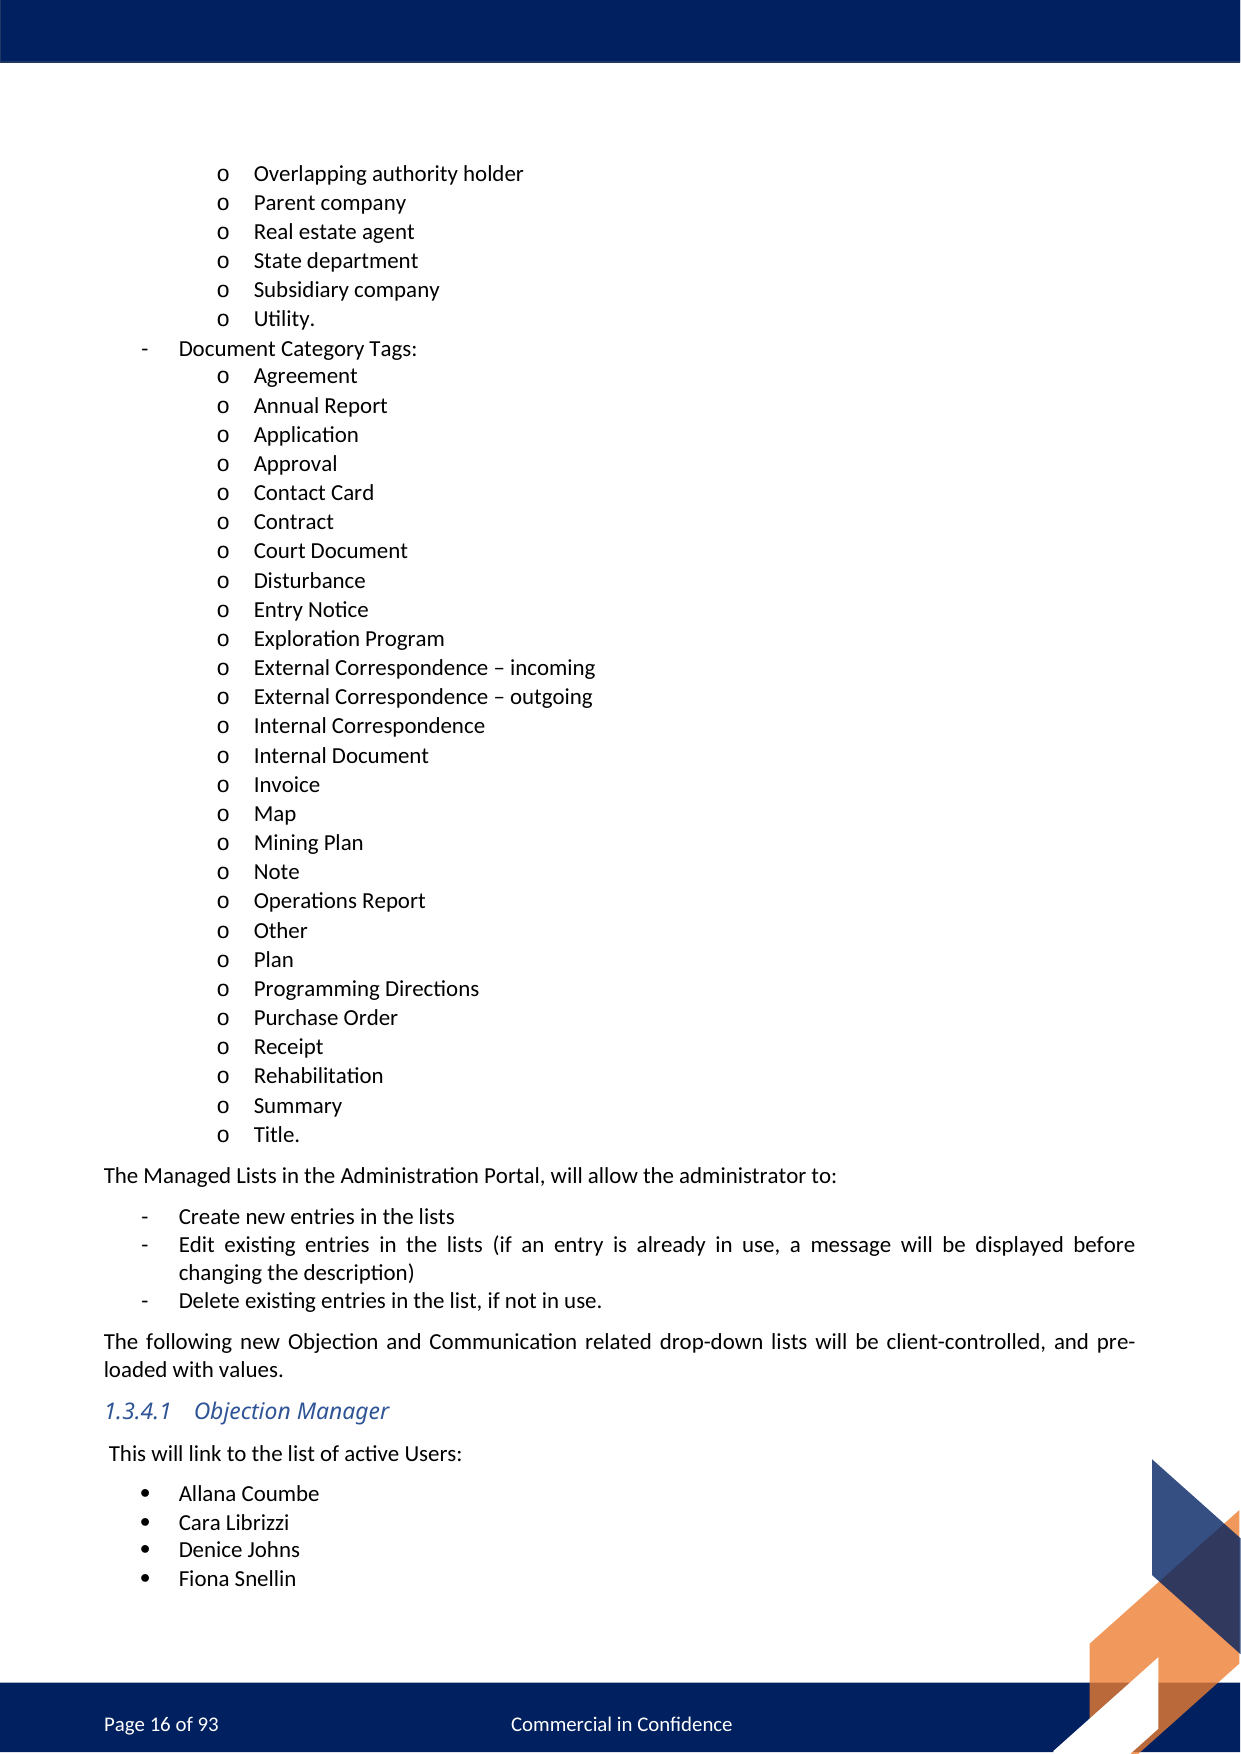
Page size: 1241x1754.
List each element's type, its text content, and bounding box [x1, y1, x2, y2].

list Utility. [216, 304, 1137, 334]
list Mining Plan [216, 828, 1137, 857]
list Other [216, 916, 1137, 945]
list Cara Librizzi [141, 1508, 1137, 1536]
list Purchase Order [216, 1003, 1137, 1032]
list Subsidiary company [216, 275, 1137, 304]
list Fiona Snellin [141, 1564, 1137, 1592]
list Internal Correspondence [216, 712, 1137, 741]
list Note [216, 857, 1137, 887]
list State department [216, 246, 1137, 275]
list Delete existing entries in the list, if not in use. [141, 1286, 1137, 1314]
text The following new Objection and Communication related drop-down lists will be client-controlled, and pre-loaded with values. [103, 1327, 1137, 1383]
list External Correspondence – incoming [216, 653, 1137, 682]
list External Correspondence – outgoing [216, 682, 1137, 712]
list Programming Directions [216, 974, 1137, 1003]
list Overlapping authority holder [216, 159, 1137, 188]
list Entry Notice [216, 595, 1137, 624]
list Court Document [216, 537, 1137, 566]
list Title. [216, 1120, 1137, 1149]
list Denice Johns [141, 1536, 1137, 1564]
text The Managed Lists in the Administration Portal, will allow the administrator to: [103, 1162, 1137, 1190]
list Rehabilitation [216, 1062, 1137, 1091]
list Document Category Tags: [141, 334, 1137, 362]
list Plan [216, 945, 1137, 974]
list Exploration Program [216, 624, 1137, 653]
list Agreement [216, 362, 1137, 391]
list Invoice [216, 770, 1137, 799]
list Receipt [216, 1032, 1137, 1062]
list Summary [216, 1091, 1137, 1120]
list Contract [216, 507, 1137, 537]
list Edit existing entries in the lists (if an entry is already in use, a message will be displayed before changing the description) [141, 1230, 1137, 1286]
list Operations Report [216, 887, 1137, 916]
list Real estate agent [216, 217, 1137, 246]
list Allana Coumbe [141, 1479, 1137, 1508]
list Create new entries in the lists [141, 1202, 1137, 1230]
list Application [216, 420, 1137, 449]
list Annual Report [216, 391, 1137, 420]
subtitle Objection Manager [103, 1395, 1137, 1427]
list Disturbance [216, 566, 1137, 595]
list Internal Document [216, 741, 1137, 770]
list Parent company [216, 188, 1137, 217]
text This will link to the list of active Users: [103, 1439, 1137, 1467]
list Approval [216, 449, 1137, 478]
list Contact Card [216, 478, 1137, 507]
list Map [216, 799, 1137, 828]
